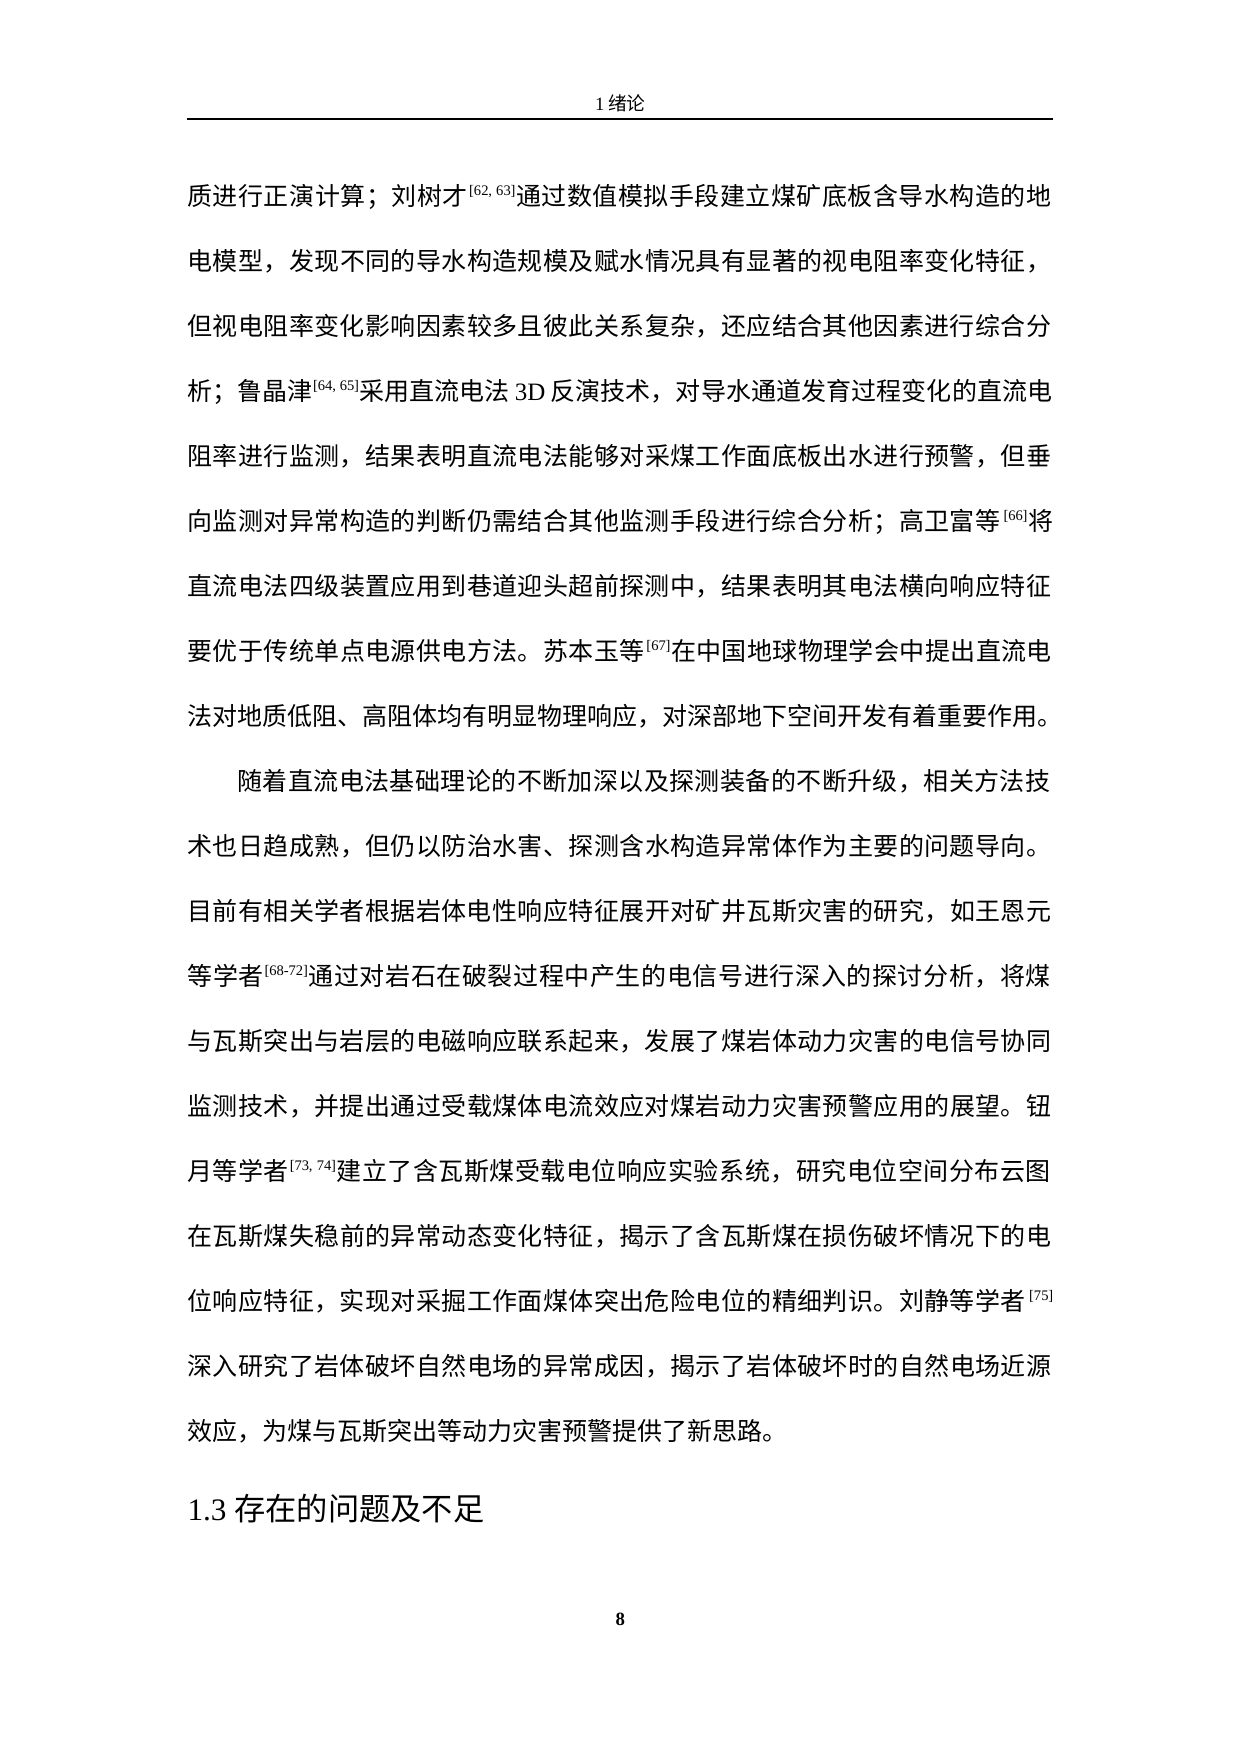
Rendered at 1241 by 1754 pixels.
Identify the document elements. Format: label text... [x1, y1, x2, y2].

list 存在的问题及不足 [187, 1474, 1053, 1539]
text 随着直流电法基础理论的不断加深以及探测装备的不断升级，相关方法技术也日趋成熟，但仍以防治水害、探测含水构造异常体作为主要的问题导向。目前有相关学者根据岩体电性响应特征展开对矿井瓦斯灾害的研究，如王恩元等学者[68-72]通过对岩石在破裂过程中产生的电信号进行深入的探讨分析，将煤与瓦斯突出与岩层的电磁响应联系起来，发展了煤岩体动力灾害的电信号协同监测技术，并提出通过受载煤体电流效应对煤岩动力灾害预警应用的展望。钮月等学者[73, 74]建立了含瓦斯煤受载电位响应实验系统，研究电位空间分布云图在瓦斯煤失稳前的异常动态变化特征，揭示了含瓦斯煤在损伤破坏情况下的电位响应特征，实现对采掘工作面煤体突出危险电位的精细判识。刘静等学者[75]深入研究了岩体破坏自然电场的异常成因，揭示了岩体破坏时的自然电场近源效应，为煤与瓦斯突出等动力灾害预警提供了新思路。 [187, 747, 1053, 1462]
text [187, 162, 1053, 747]
